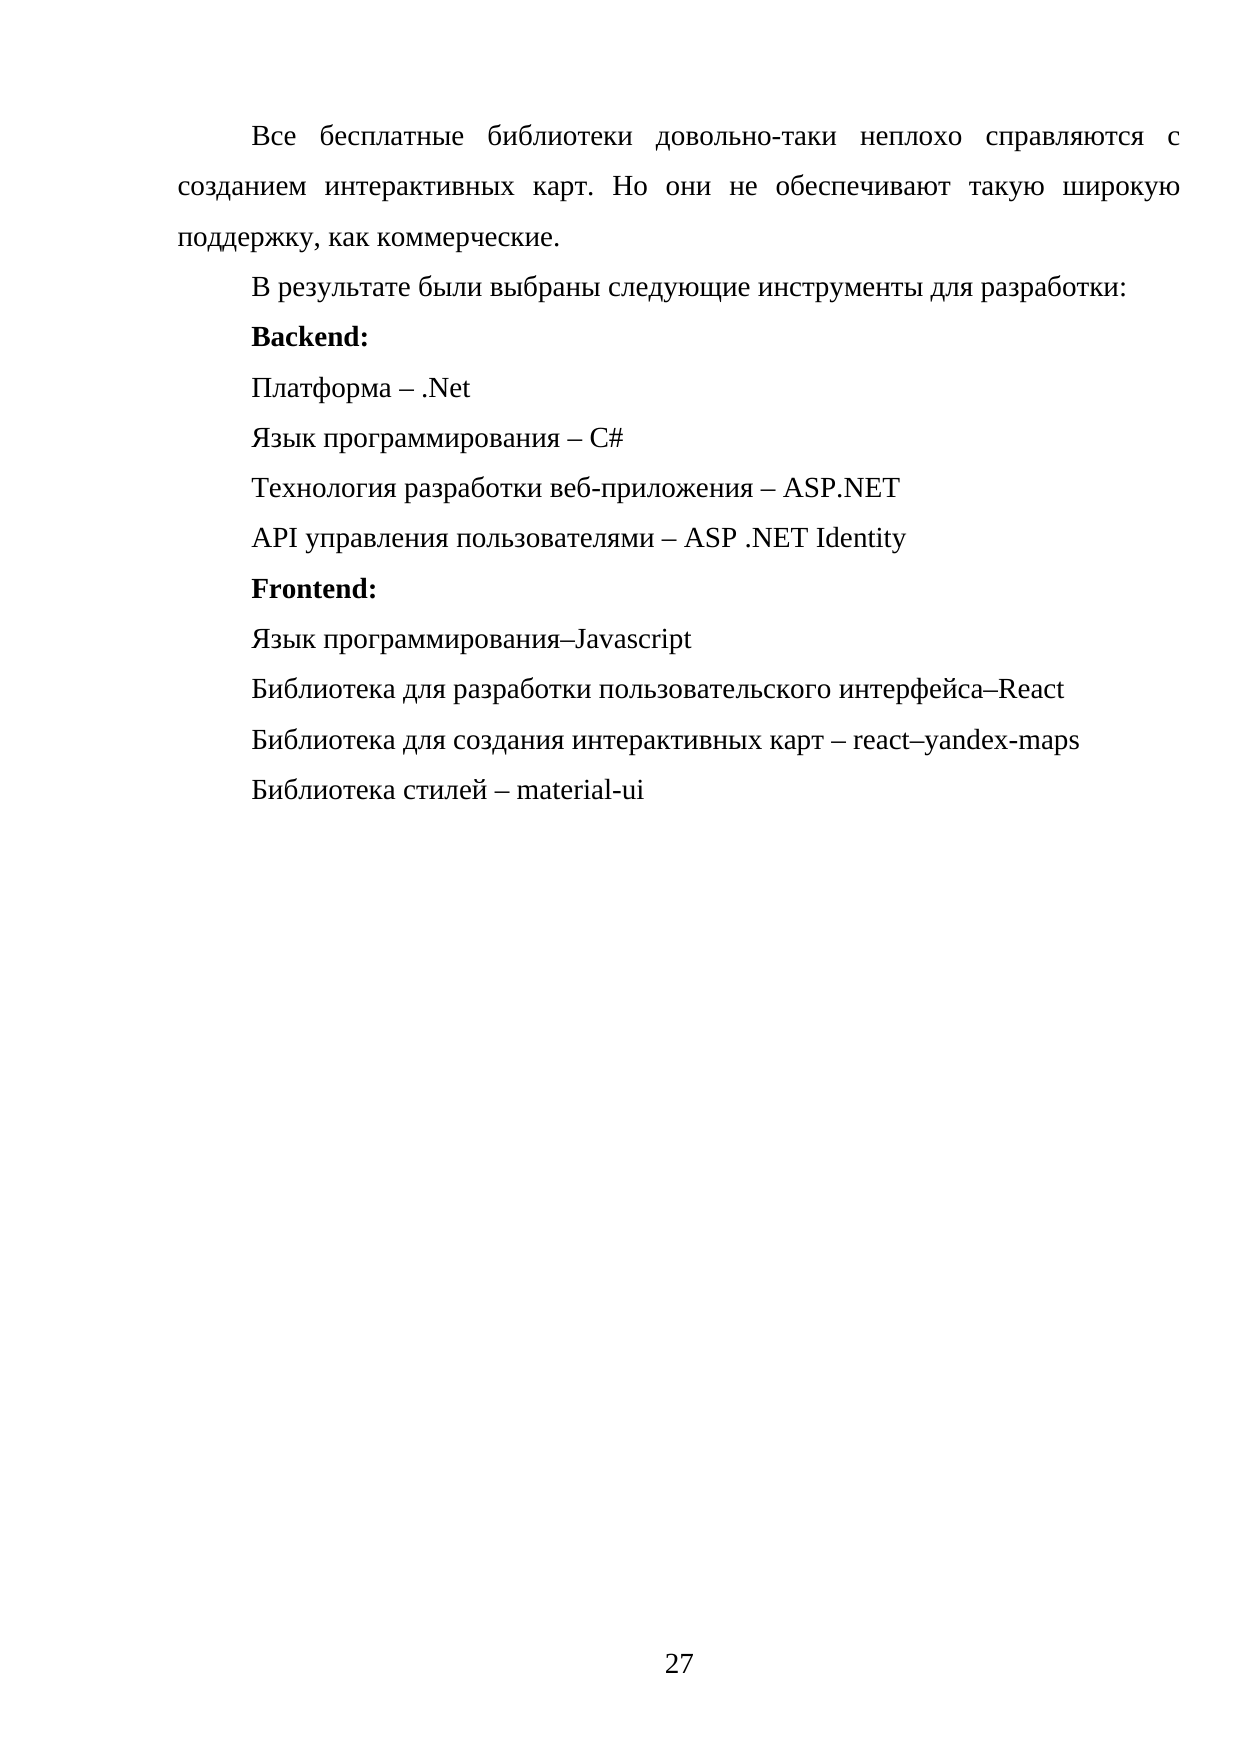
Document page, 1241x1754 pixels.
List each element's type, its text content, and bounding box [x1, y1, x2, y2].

text API управления пользователями – ASP .NET Identity [177, 521, 1181, 554]
text Backend: [177, 319, 1181, 353]
text Frontend: [177, 571, 1181, 604]
text В результате были выбраны следующие инструменты для разработки: [177, 269, 1181, 303]
text Технология разработки веб-приложения – ASP.NET [177, 470, 1181, 504]
text Библиотека стилей – material-ui [177, 772, 1181, 806]
text Язык программирования–Javascript [177, 621, 1181, 655]
text Платформа – .Net [177, 370, 1181, 403]
text Язык программирования – C# [177, 420, 1181, 453]
text Все бесплатные библиотеки довольно-таки неплохо справляются с созданием интерактивных карт. Но они не обеспечивают такую широкую поддержку, как коммерческие. [177, 118, 1181, 252]
text Библиотека для создания интерактивных карт – react–yandex-maps [177, 722, 1181, 755]
text Библиотека для разработки пользовательского интерфейса–React [177, 672, 1181, 705]
